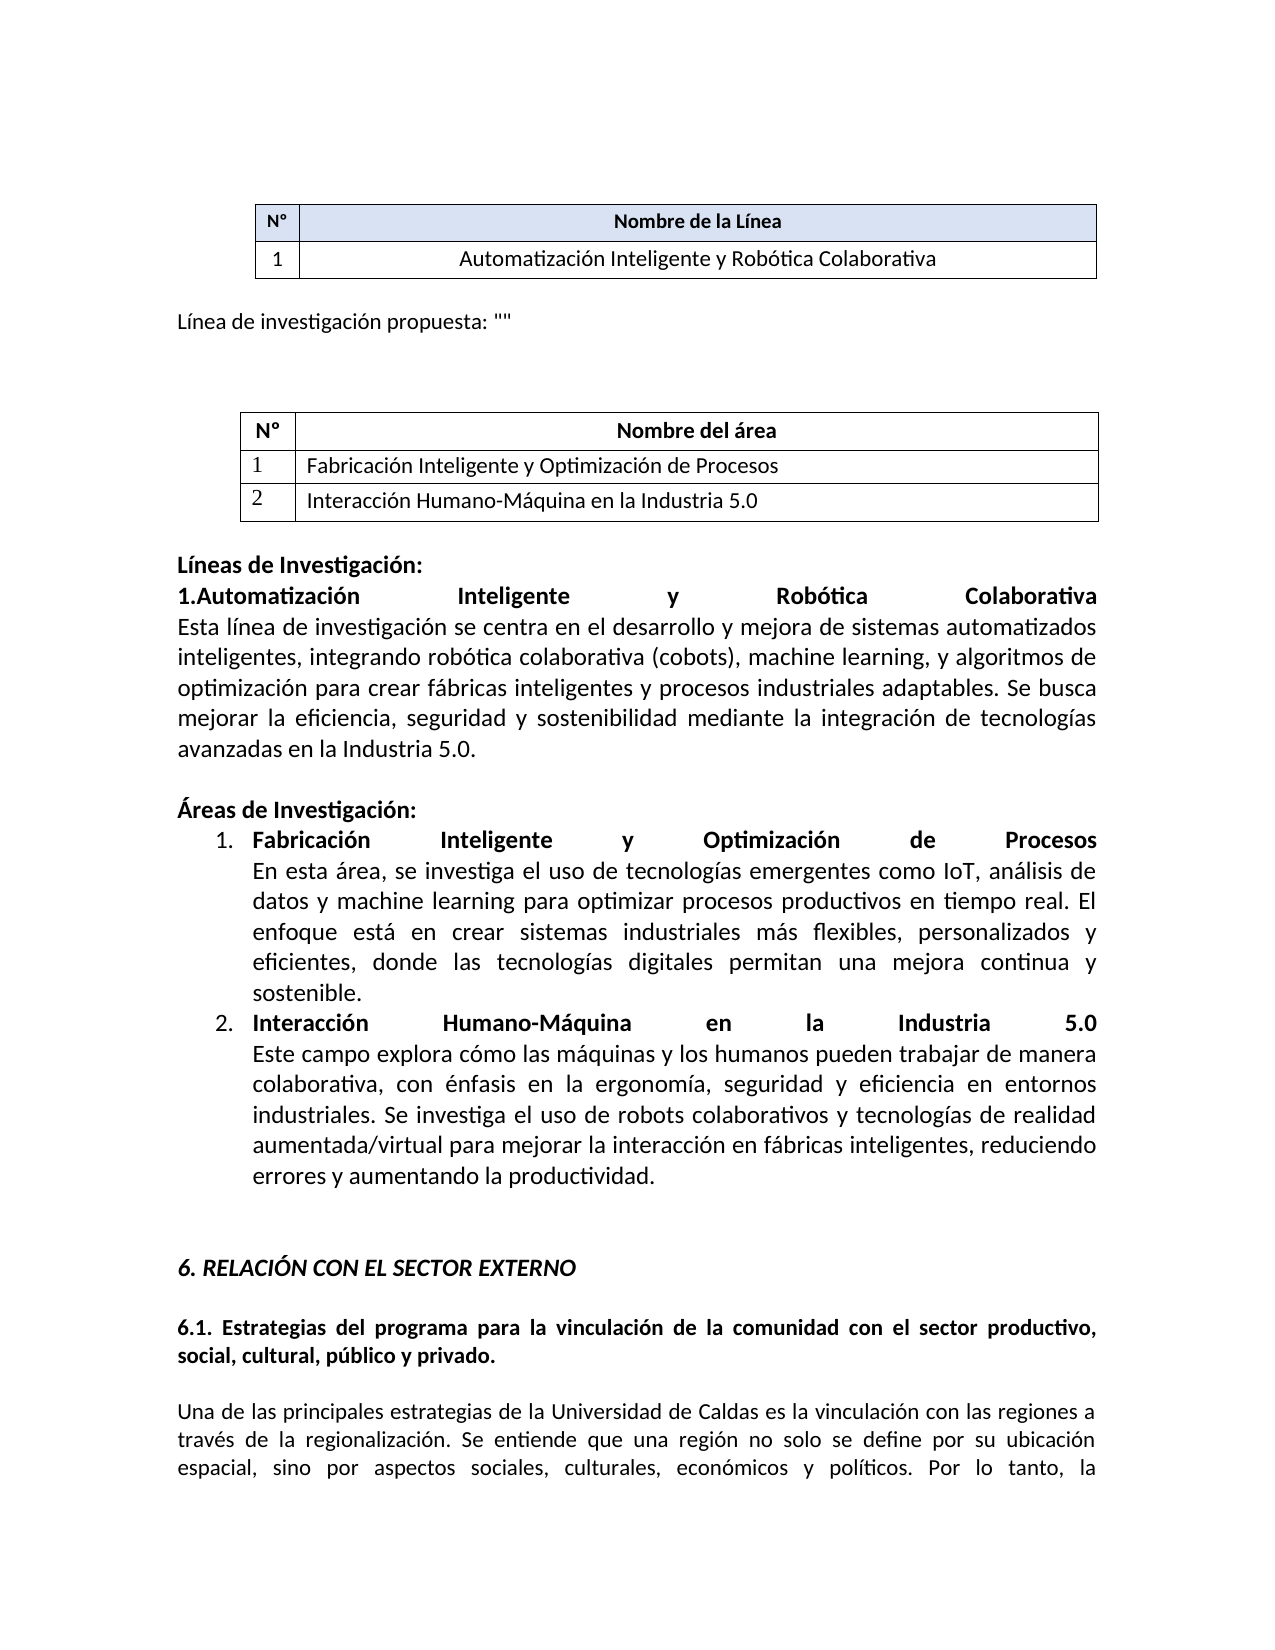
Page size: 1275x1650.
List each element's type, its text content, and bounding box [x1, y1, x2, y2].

table_cell Automatización Inteligente y Robótica Colaborativa [300, 242, 1096, 278]
table_cell 1 [256, 242, 299, 278]
table_header Nº [241, 413, 295, 450]
table_header Nombre de la Línea [300, 205, 1096, 241]
text Líneas de Investigación: [177, 550, 1098, 580]
list Fabricación Inteligente y Optimización de Procesos En esta área, se investiga el uso de tecnologías emergentes como IoT, análisis de datos y machine learning para optimizar procesos productivos en tiempo real. El enfoque está en crear sistemas industriales más flexibles, personalizados y eficientes, donde las tecnologías digitales permitan una mejora continua y sostenible. [215, 824, 1098, 1007]
table_cell 2 [241, 484, 295, 521]
list Interacción Humano-Máquina en la Industria 5.0 Este campo explora cómo las máquinas y los humanos pueden trabajar de manera colaborativa, con énfasis en la ergonomía, seguridad y eficiencia en entornos industriales. Se investiga el uso de robots colaborativos y tecnologías de realidad aumentada/virtual para mejorar la interacción en fábricas inteligentes, reduciendo errores y aumentando la productividad. [215, 1007, 1098, 1191]
table_header Nombre del área [296, 413, 1098, 450]
text 1.Automatización Inteligente y Robótica Colaborativa Esta línea de investigación se centra en el desarrollo y mejora de sistemas automatizados inteligentes, integrando robótica colaborativa (cobots), machine learning, y algoritmos de optimización para crear fábricas inteligentes y procesos industriales adaptables. Se busca mejorar la eficiencia, seguridad y sostenibilidad mediante la integración de tecnologías avanzadas en la Industria 5.0. [177, 580, 1098, 763]
text 6.1. Estrategias del programa para la vinculación de la comunidad con el sector productivo, social, cultural, público y privado. [177, 1313, 1098, 1369]
text Áreas de Investigación: [177, 794, 1098, 824]
table_cell Interacción Humano-Máquina en la Industria 5.0 [296, 484, 1098, 521]
table_cell Fabricación Inteligente y Optimización de Procesos [296, 451, 1098, 483]
table_cell 1 [241, 451, 295, 483]
text Línea de investigación propuesta: "" [177, 307, 1098, 335]
text 6. RELACIÓN CON EL SECTOR EXTERNO [177, 1252, 1098, 1282]
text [177, 1397, 1098, 1481]
table_header Nº [256, 205, 299, 241]
